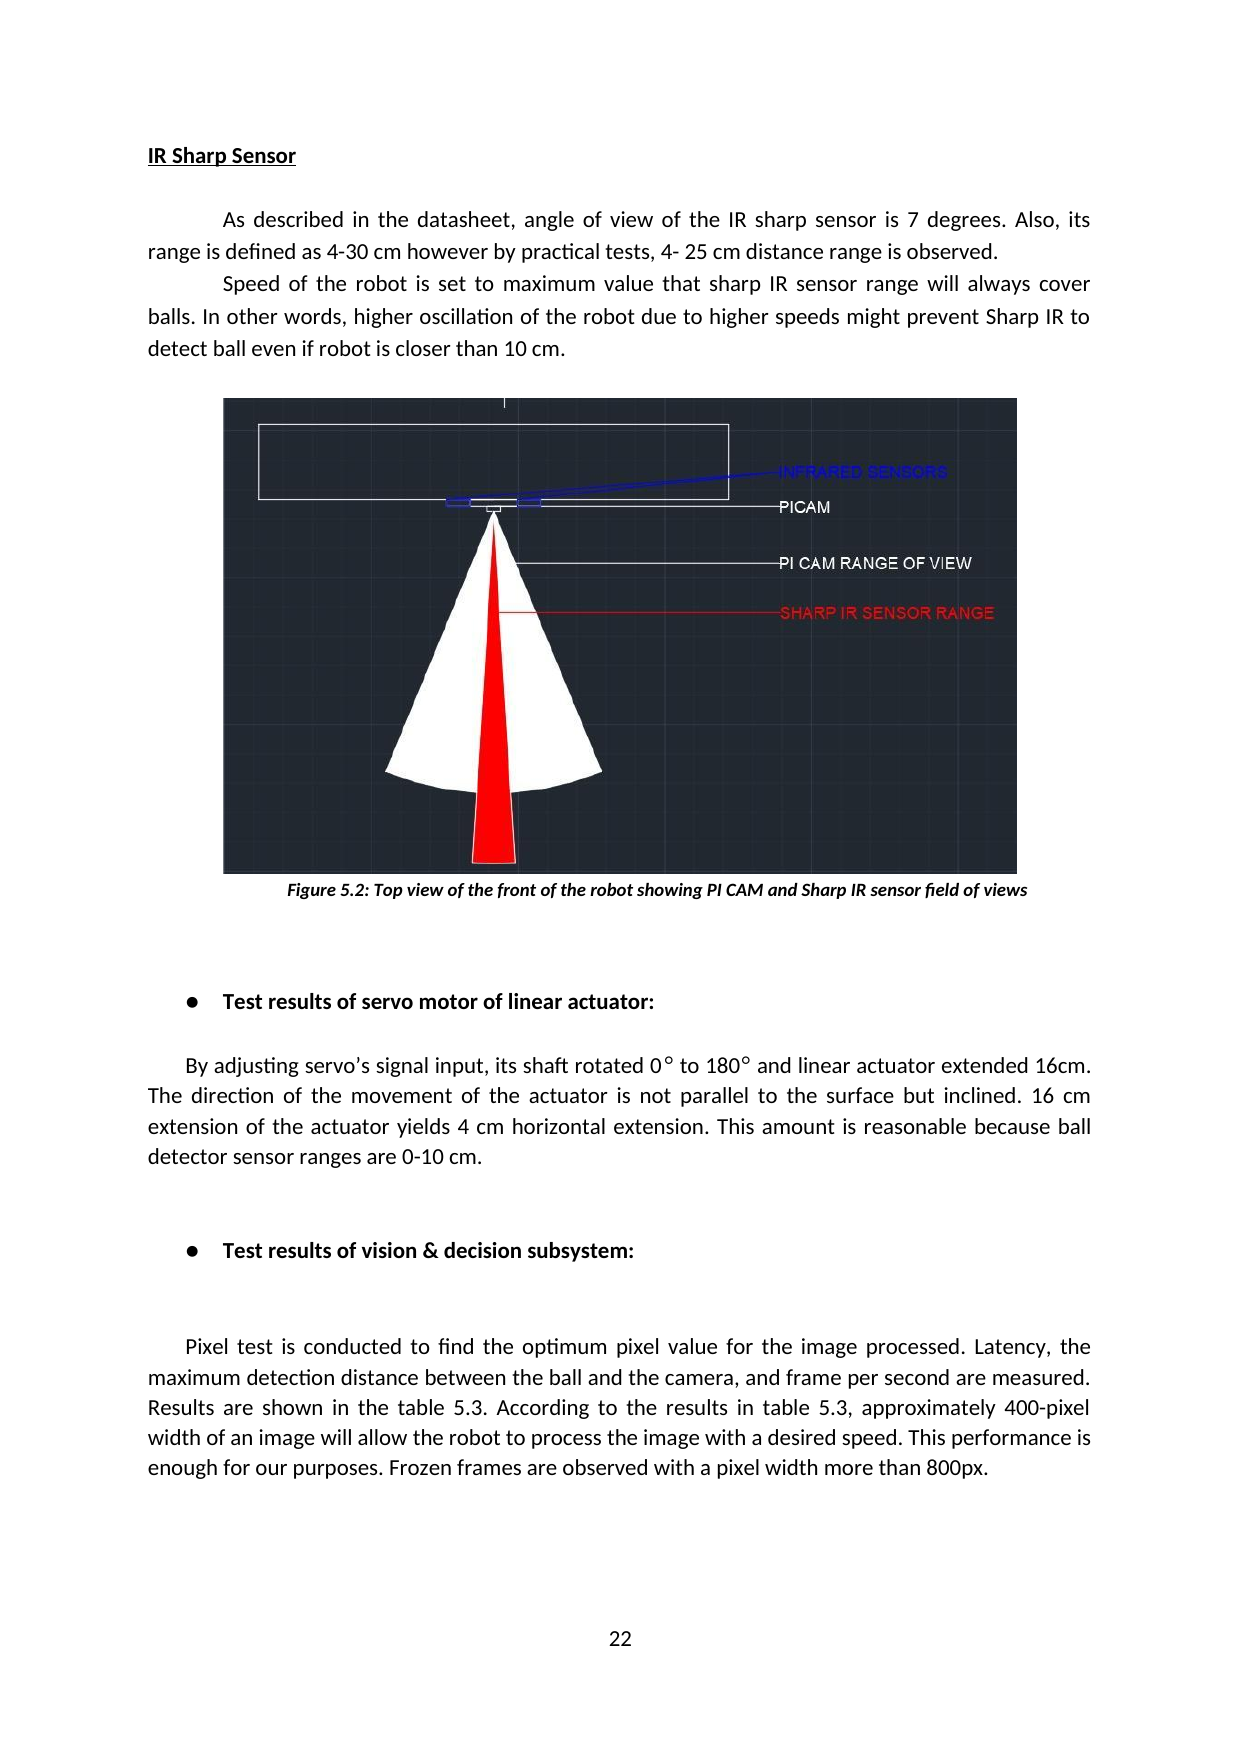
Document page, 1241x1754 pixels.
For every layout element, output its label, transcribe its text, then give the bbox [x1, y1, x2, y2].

list Test results of vision & decision subsystem: [185, 1236, 1093, 1264]
list Test results of servo motor of linear actuator: [185, 987, 1093, 1015]
text Speed of the robot is set to maximum value that sharp IR sensor range will always cover balls. In other words, higher oscillation of the robot due to higher speeds might prevent Sharp IR to detect ball even if robot is closer than 10 cm. [148, 269, 1093, 362]
text IR Sharp Sensor [148, 141, 1093, 169]
text By adjusting servo’s signal input, its shaft rotated 0 to 180 and linear actuator extended 16cm. The direction of the movement of the actuator is not parallel to the surface but inclined. 16 cm extension of the actuator yields 4 cm horizontal extension. This amount is reasonable because ball detector sensor ranges are 0-10 cm. [148, 1051, 1093, 1170]
text Figure 5.2: Top view of the front of the robot showing PI CAM and Sharp IR sensor field of views [223, 878, 1093, 901]
text As described in the datasheet, angle of view of the IR sharp sensor is 7 degrees. Also, its range is defined as 4-30 cm however by practical tests, 4- 25 cm distance range is observed. [148, 205, 1093, 265]
picture [223, 398, 1017, 874]
text Pixel test is conducted to find the optimum pixel value for the image processed. Latency, the maximum detection distance between the ball and the camera, and frame per second are measured. Results are shown in the table 5.3. According to the results in table 5.3, approximately 400-pixel width of an image will allow the robot to process the image with a desired speed. This performance is enough for our purposes. Frozen frames are observed with a pixel width more than 800px. [148, 1332, 1093, 1481]
